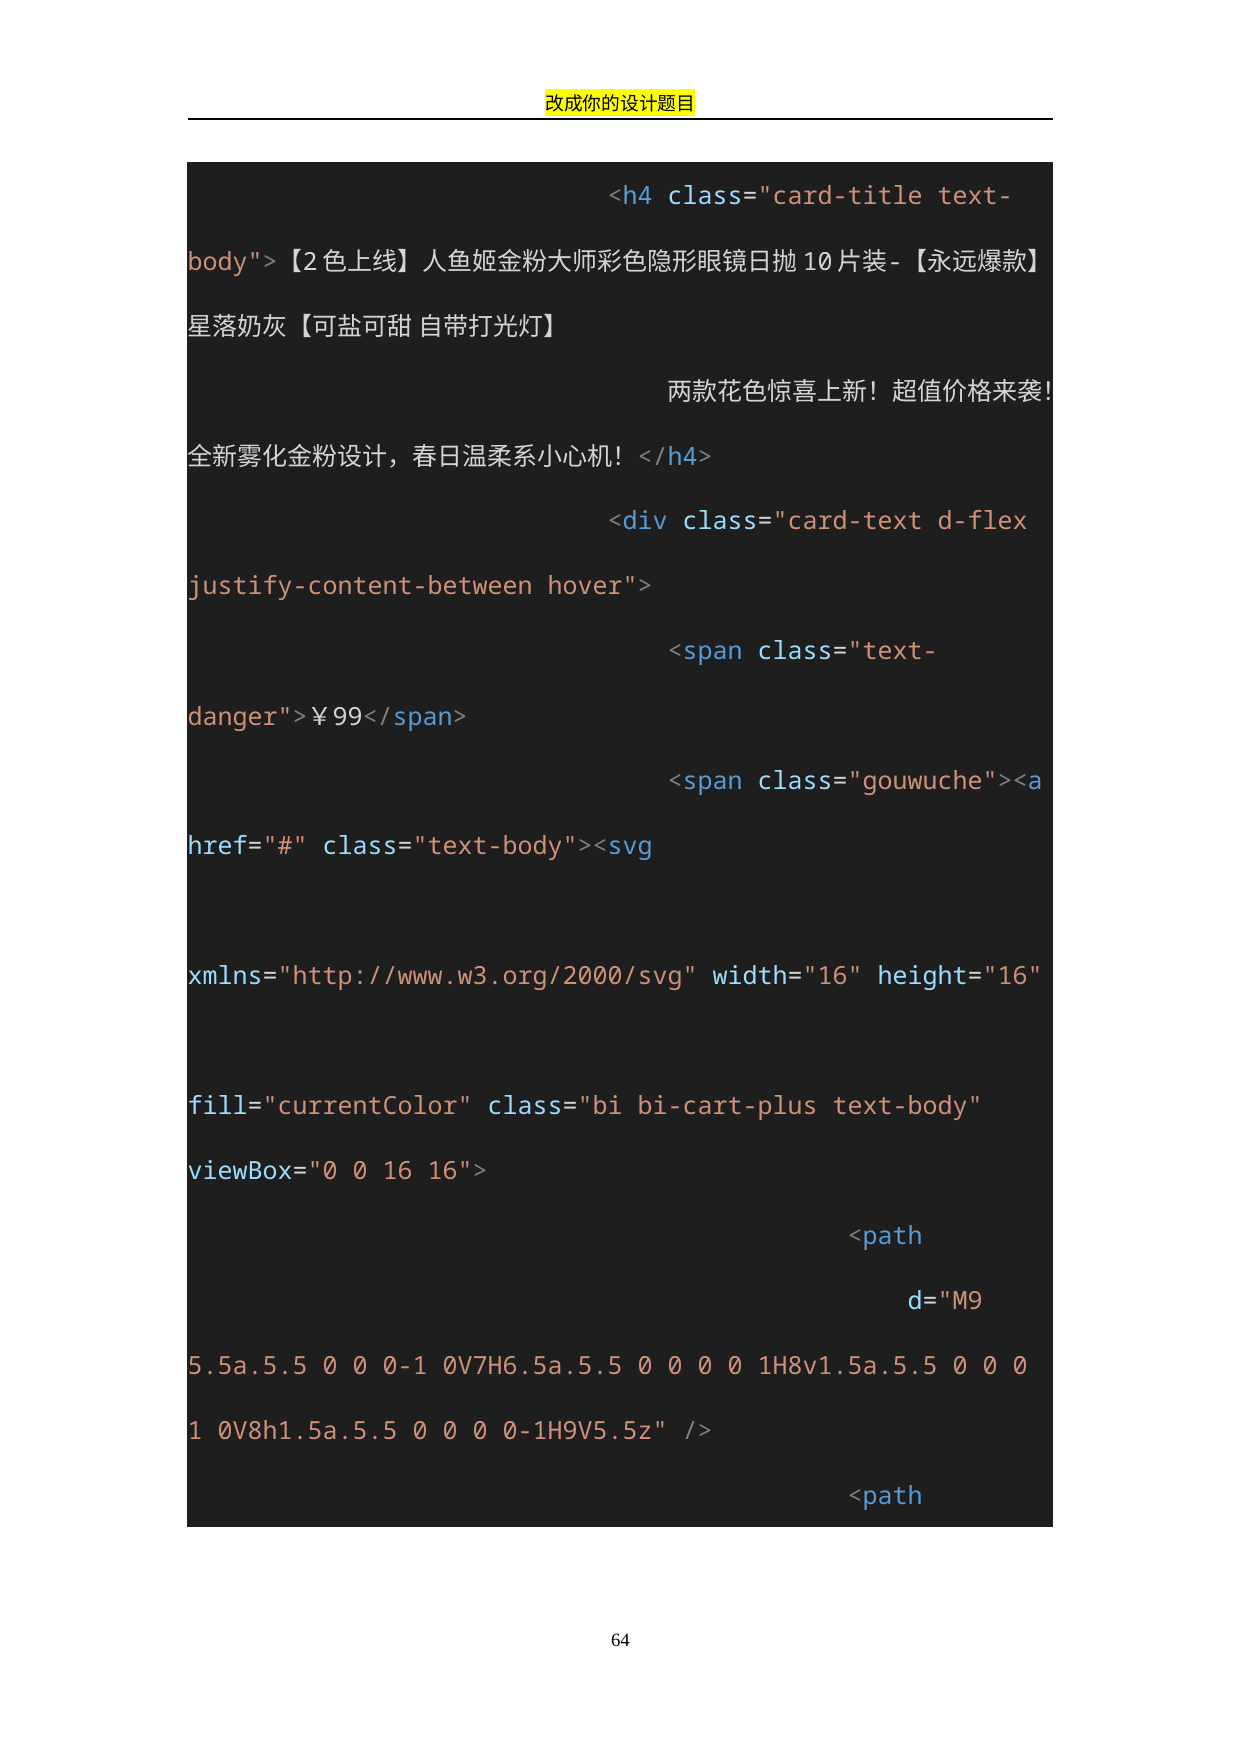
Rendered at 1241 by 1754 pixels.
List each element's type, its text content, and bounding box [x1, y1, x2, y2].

text <h4 class="card-title text-body">【2色上线】人鱼姬金粉大师彩色隐形眼镜日抛10片装-【永远爆款】 星落奶灰【可盐可甜 自带打光灯】 [187, 162, 1053, 357]
text <span class="text-danger">￥99</span> [187, 617, 1053, 747]
text 两款花色惊喜上新！超值价格来袭！全新雾化金粉设计，春日温柔系小心机！</h4> [187, 357, 1053, 487]
text d="M9 5.5a.5.5 0 0 0-1 0V7H6.5a.5.5 0 0 0 0 1H8v1.5a.5.5 0 0 0 1 0V8h1.5a.5.5 0 0 0 0-1H9V5.5z" /> [187, 1267, 1053, 1462]
text xmlns="http://www.w3.org/2000/svg" width="16" height="16" [187, 877, 1053, 1007]
text <div class="card-text d-flex justify-content-between hover"> [187, 487, 1053, 617]
text <path [187, 1202, 1053, 1267]
text <span class="gouwuche"><a href="#" class="text-body"><svg [187, 747, 1053, 877]
text fill="currentColor" class="bi bi-cart-plus text-body" viewBox="0 0 16 16"> [187, 1007, 1053, 1202]
text <path [187, 1462, 1053, 1527]
